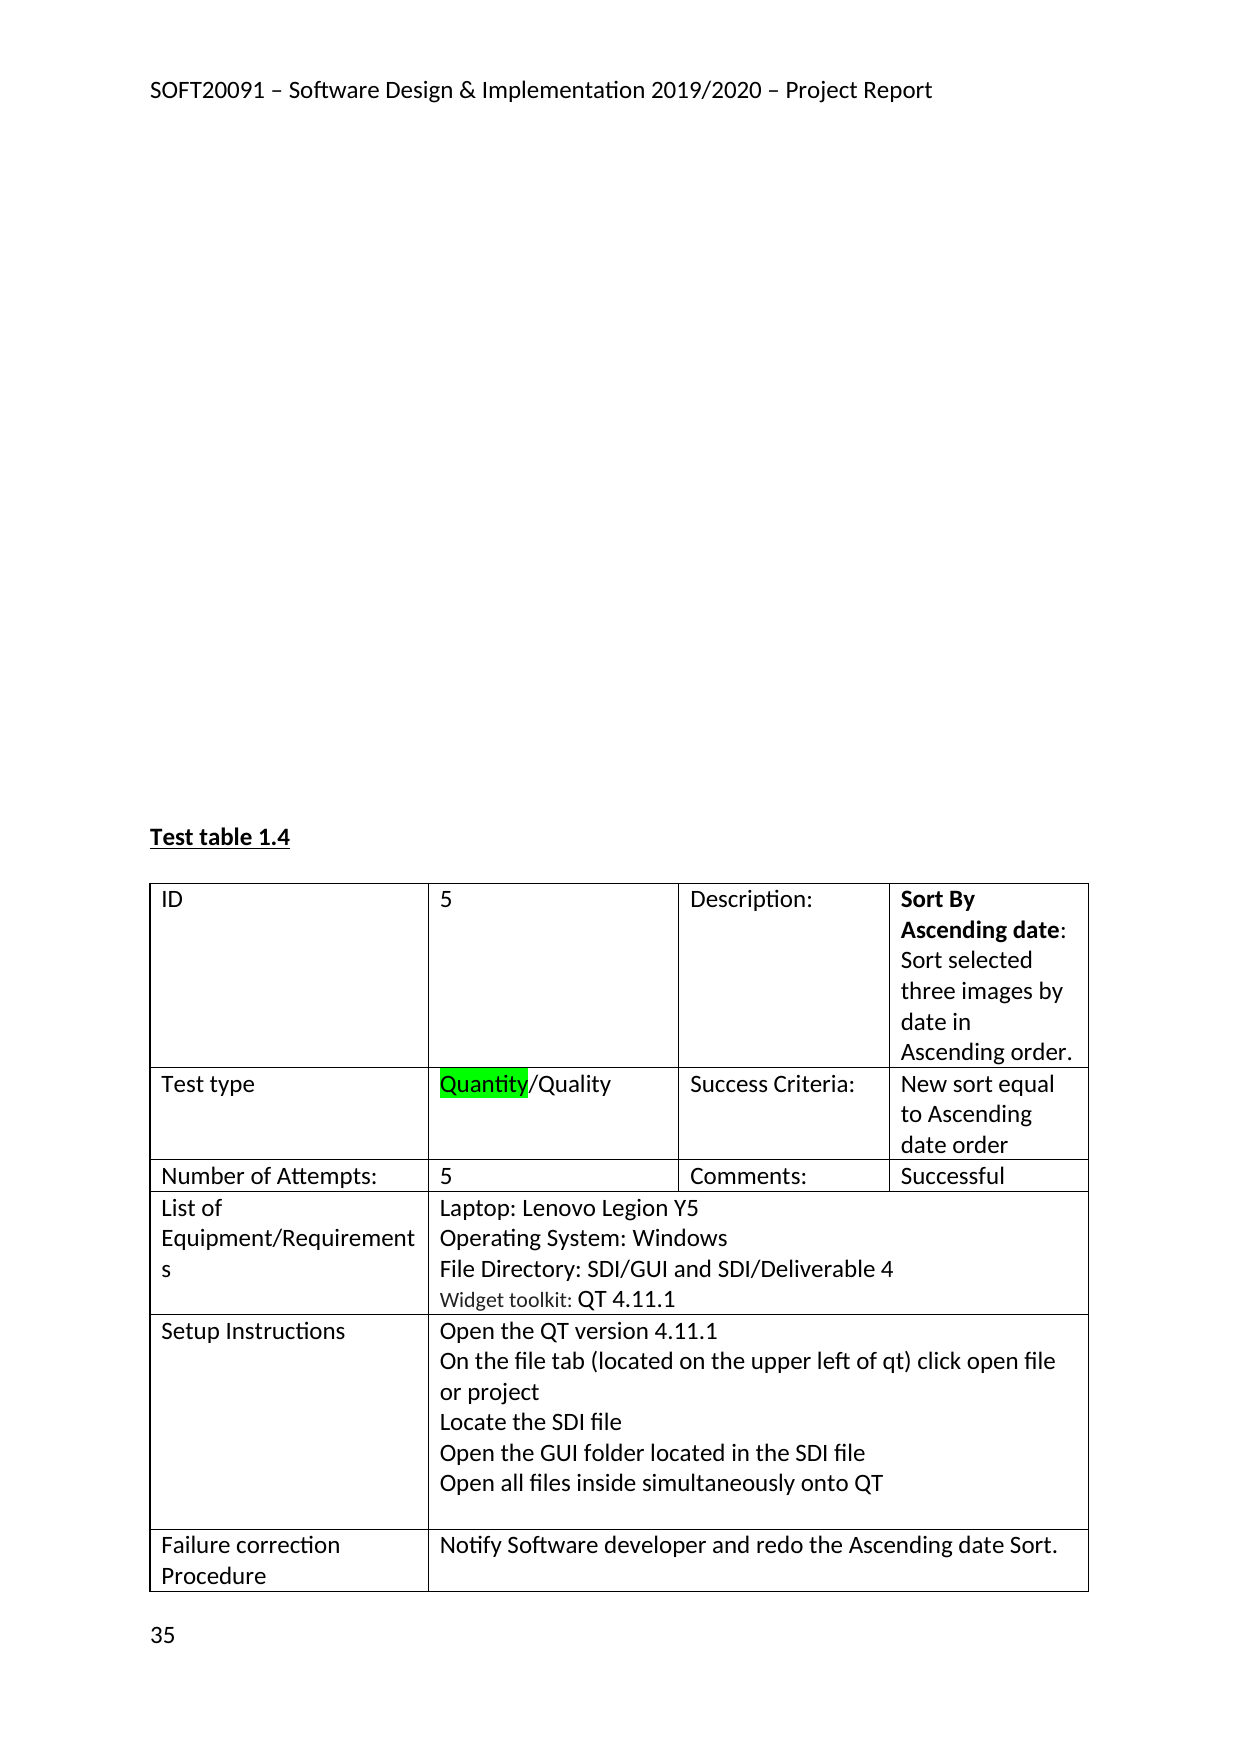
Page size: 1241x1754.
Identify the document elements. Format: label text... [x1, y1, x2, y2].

table_cell Comments: [679, 1160, 889, 1191]
text Test table 1.4 [150, 821, 1090, 852]
table_cell Number of Attempts: [151, 1160, 428, 1191]
table_cell Successful [890, 1160, 1088, 1191]
table_cell Notify Software developer and redo the Ascending date Sort. [429, 1530, 1088, 1591]
table_cell Open the QT version 4.11.1 On the file tab (located on the upper left of qt) click open file or project Locate the SDI file Open the GUI folder located in the SDI file Open all files inside simultaneously onto QT [429, 1315, 1088, 1529]
table_cell Success Criteria: [679, 1068, 889, 1159]
table_header Description: [679, 884, 889, 1067]
table_cell Failure correction Procedure [151, 1530, 428, 1591]
table_header 5 [429, 884, 678, 1067]
table_cell Test type [151, 1068, 428, 1159]
table_cell Setup Instructions [151, 1315, 428, 1529]
table_cell List of Equipment/Requirements [151, 1192, 428, 1314]
table_cell Quantity/Quality [429, 1068, 678, 1159]
table_cell 5 [429, 1160, 678, 1191]
table_header ID [151, 884, 428, 1067]
table_cell New sort equal to Ascending date order [890, 1068, 1088, 1159]
table_cell Laptop: Lenovo Legion Y5 Operating System: Windows File Directory: SDI/GUI and SDI/Deliverable 4 Widget toolkit: QT 4.11.1 [429, 1192, 1088, 1314]
table_header Sort By Ascending date: Sort selected three images by date in Ascending order. [890, 884, 1088, 1067]
